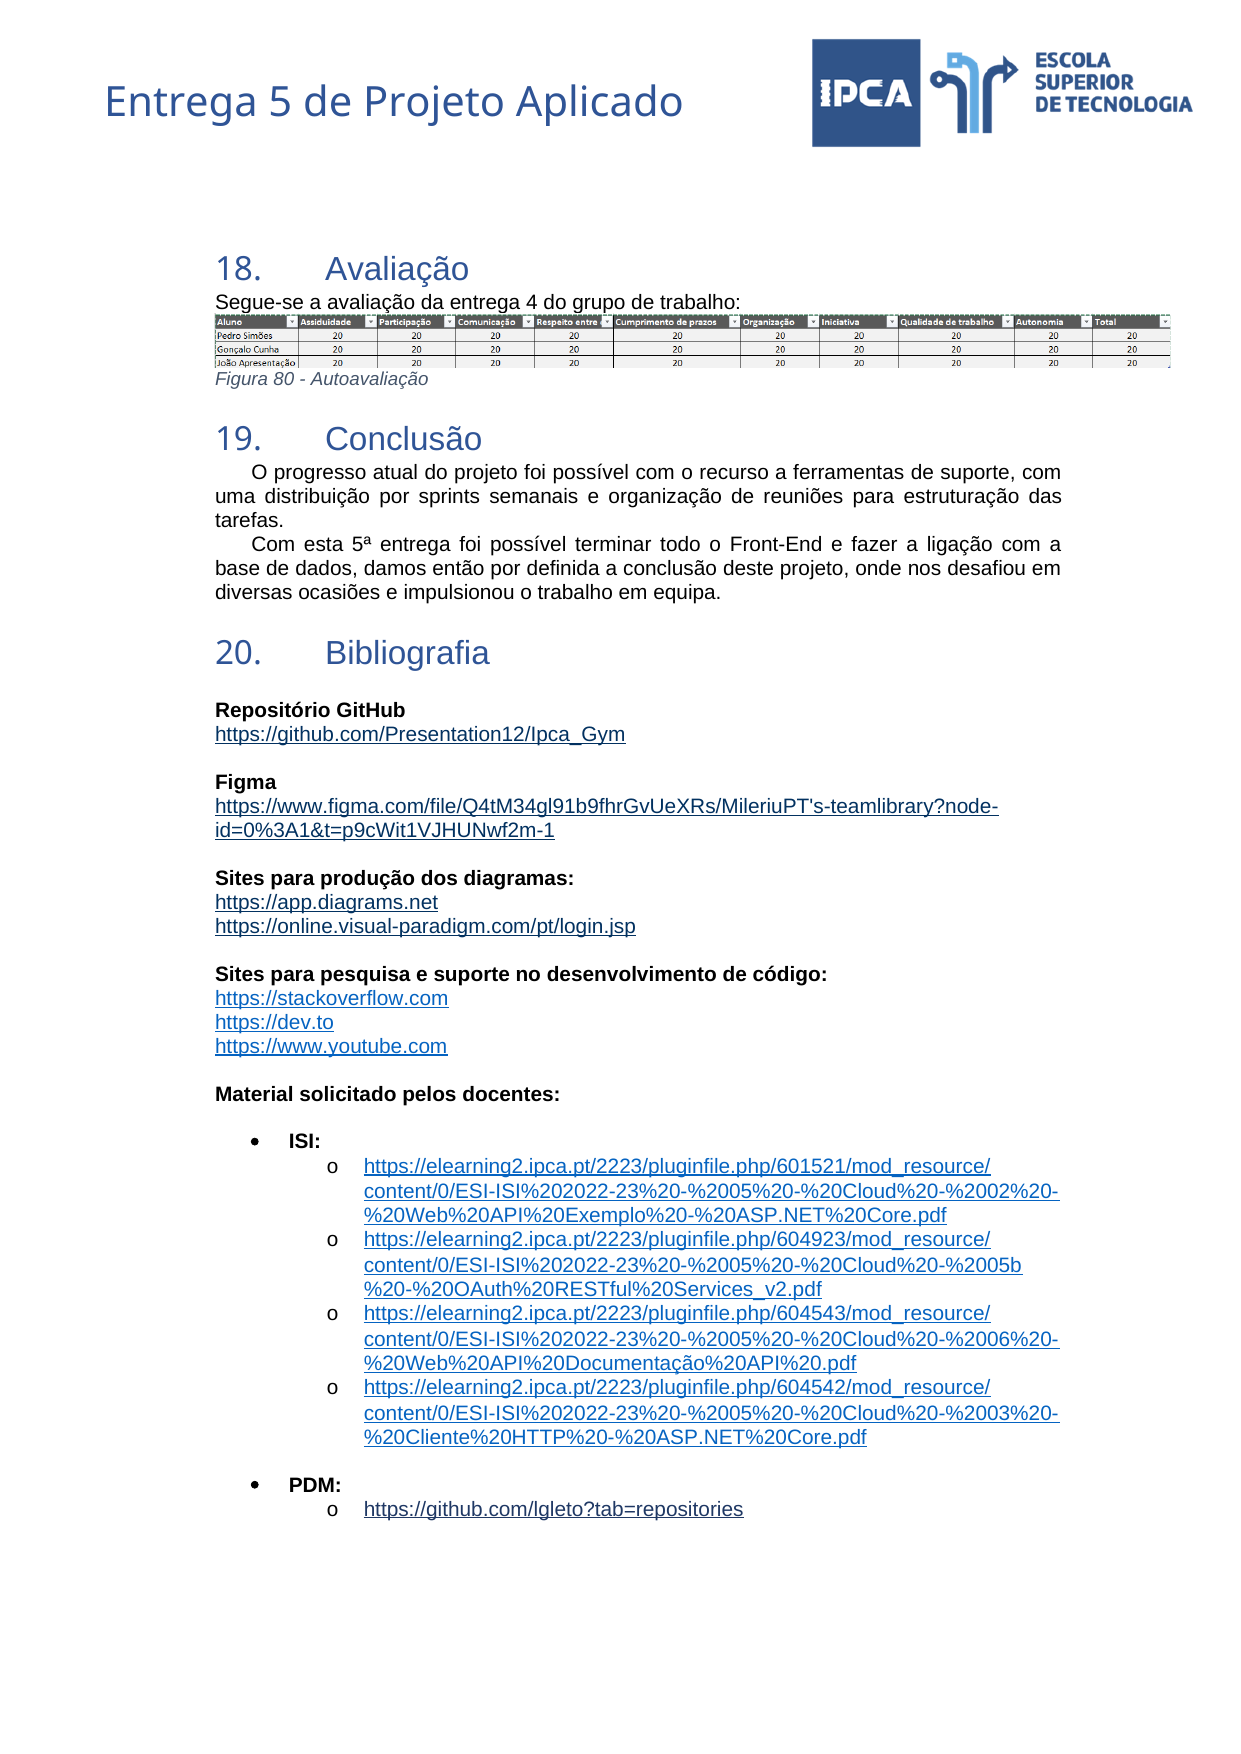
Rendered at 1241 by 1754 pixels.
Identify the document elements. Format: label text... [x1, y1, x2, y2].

text https://github.com/Presentation12/Ipca_Gym [215, 722, 1063, 746]
text https://online.visual-paradigm.com/pt/login.jsp [215, 914, 1063, 938]
text https://app.diagrams.net [215, 890, 1063, 914]
text https://stackoverflow.com [215, 986, 1063, 1009]
subtitle Conclusão [215, 414, 1063, 460]
text O progresso atual do projeto foi possível com o recurso a ferramentas de suporte, com uma distribuição por sprints semanais e organização de reuniões para estruturação das tarefas. [215, 460, 1063, 532]
text Sites para produção dos diagramas: [215, 866, 1063, 890]
list https://elearning2.ipca.pt/2223/pluginfile.php/604543/mod_resource/content/0/ESI-ISI%202022-23%20-%2005%20-%20Cloud%20-%2006%20-%20Web%20API%20Documentação%20API%20.pdf [326, 1301, 1063, 1375]
picture [214, 313, 1171, 368]
text Segue-se a avaliação da entrega 4 do grupo de trabalho: [177, 290, 1063, 314]
list PDM: [251, 1472, 1063, 1496]
subtitle Bibliografia [215, 629, 1063, 674]
list https://elearning2.ipca.pt/2223/pluginfile.php/604542/mod_resource/content/0/ESI-ISI%202022-23%20-%2005%20-%20Cloud%20-%2003%20-%20Cliente%20HTTP%20-%20ASP.NET%20Core.pdf [326, 1375, 1063, 1448]
text Material solicitado pelos docentes: [215, 1081, 1063, 1105]
list https://elearning2.ipca.pt/2223/pluginfile.php/604923/mod_resource/content/0/ESI-ISI%202022-23%20-%2005%20-%20Cloud%20-%2005b%20-%20OAuth%20RESTful%20Services_v2.pdf [326, 1227, 1063, 1301]
text Repositório GitHub [215, 698, 1063, 722]
list ISI: [251, 1129, 1063, 1153]
picture [791, 0, 1213, 251]
text Figma [215, 770, 1063, 794]
text Com esta 5ª entrega foi possível terminar todo o Front-End e fazer a ligação com a base de dados, damos então por definida a conclusão deste projeto, onde nos desafiou em diversas ocasiões e impulsionou o trabalho em equipa. [215, 532, 1063, 604]
text Figura 84 - Autoavaliação [215, 368, 1063, 389]
text Sites para pesquisa e suporte no desenvolvimento de código: [215, 962, 1063, 986]
text https://dev.to [215, 1009, 1063, 1033]
list https://github.com/lgleto?tab=repositories [326, 1496, 1063, 1522]
subtitle Avaliação [215, 244, 1063, 290]
text https://www.figma.com/file/Q4tM34gl91b9fhrGvUeXRs/MileriuPT's-teamlibrary?node-id=0%3A1&t=p9cWit1VJHUNwf2m-1 [215, 794, 1063, 842]
list https://elearning2.ipca.pt/2223/pluginfile.php/601521/mod_resource/content/0/ESI-ISI%202022-23%20-%2005%20-%20Cloud%20-%2002%20-%20Web%20API%20Exemplo%20-%20ASP.NET%20Core.pdf [326, 1153, 1063, 1227]
text https://www.youtube.com [215, 1033, 1063, 1057]
